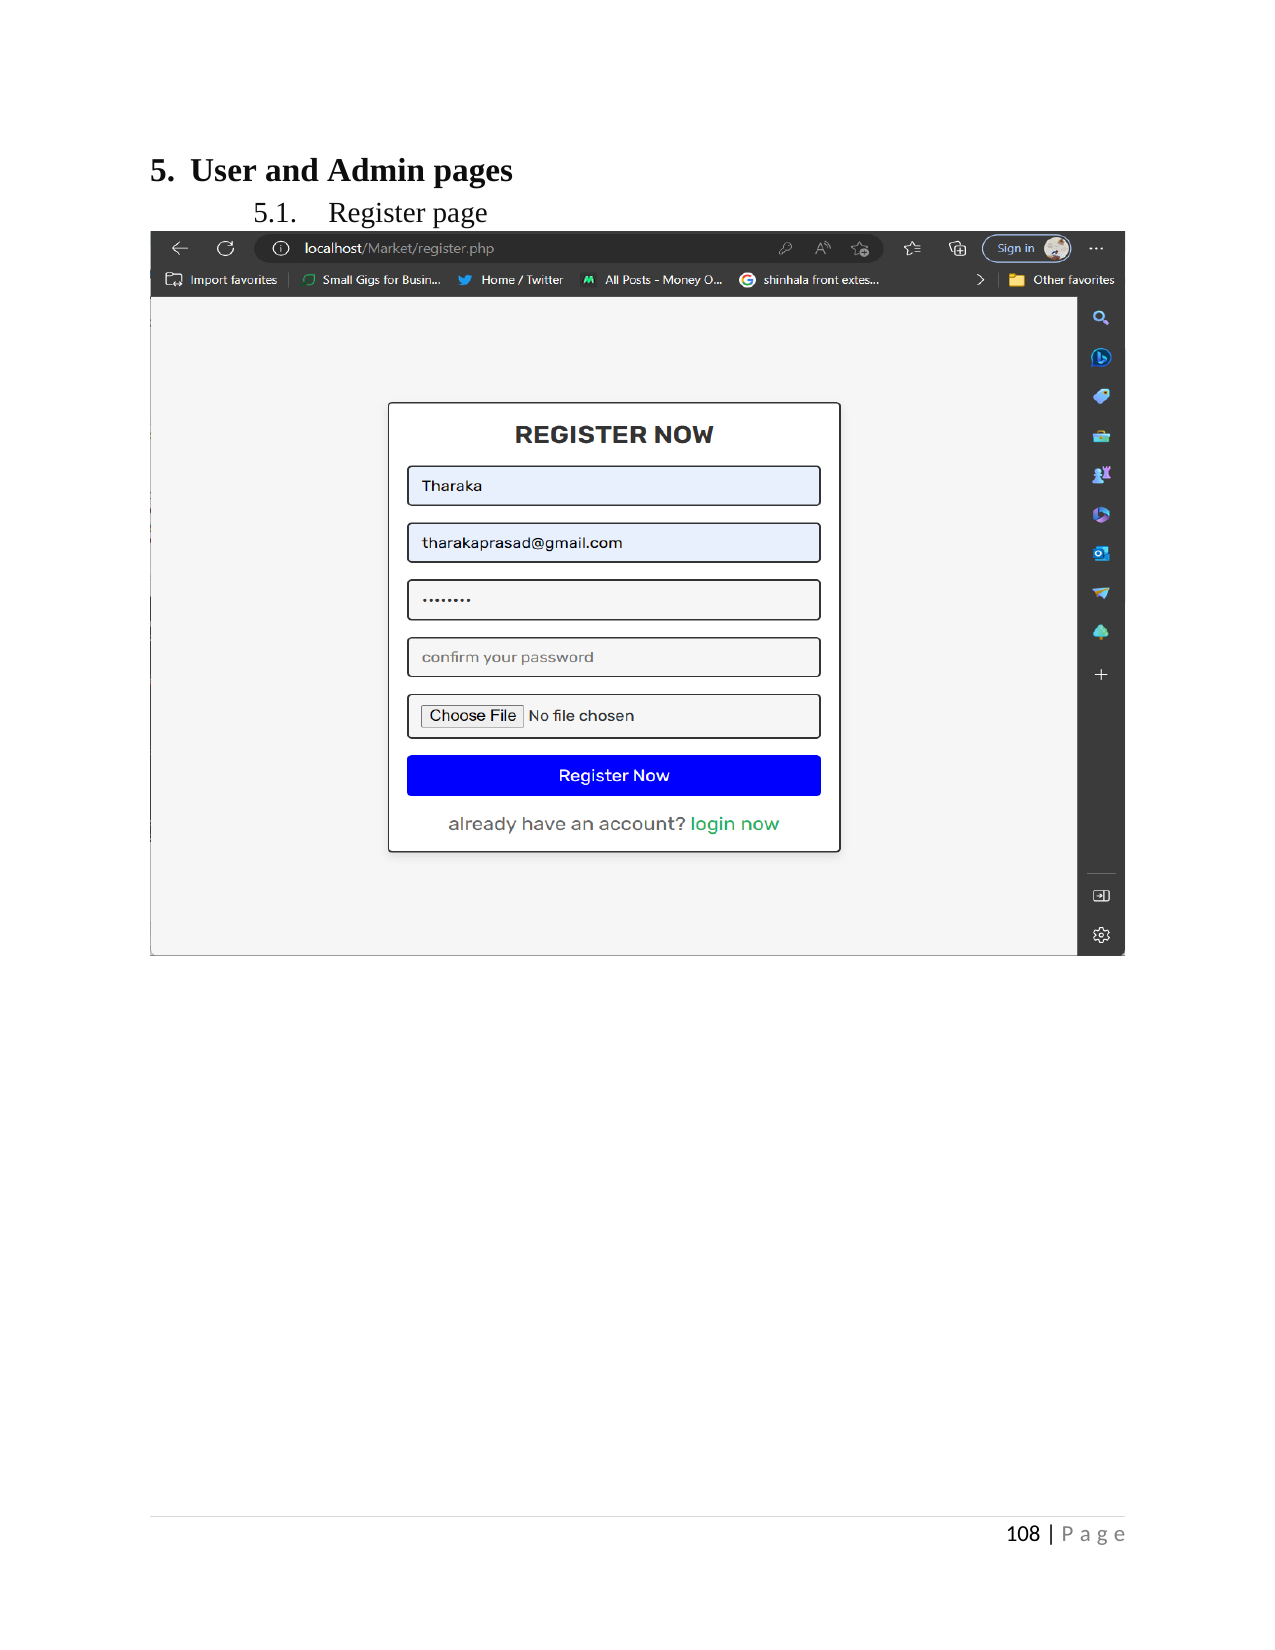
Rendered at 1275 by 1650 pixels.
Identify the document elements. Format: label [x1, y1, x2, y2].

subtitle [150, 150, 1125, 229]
picture [150, 231, 1125, 956]
